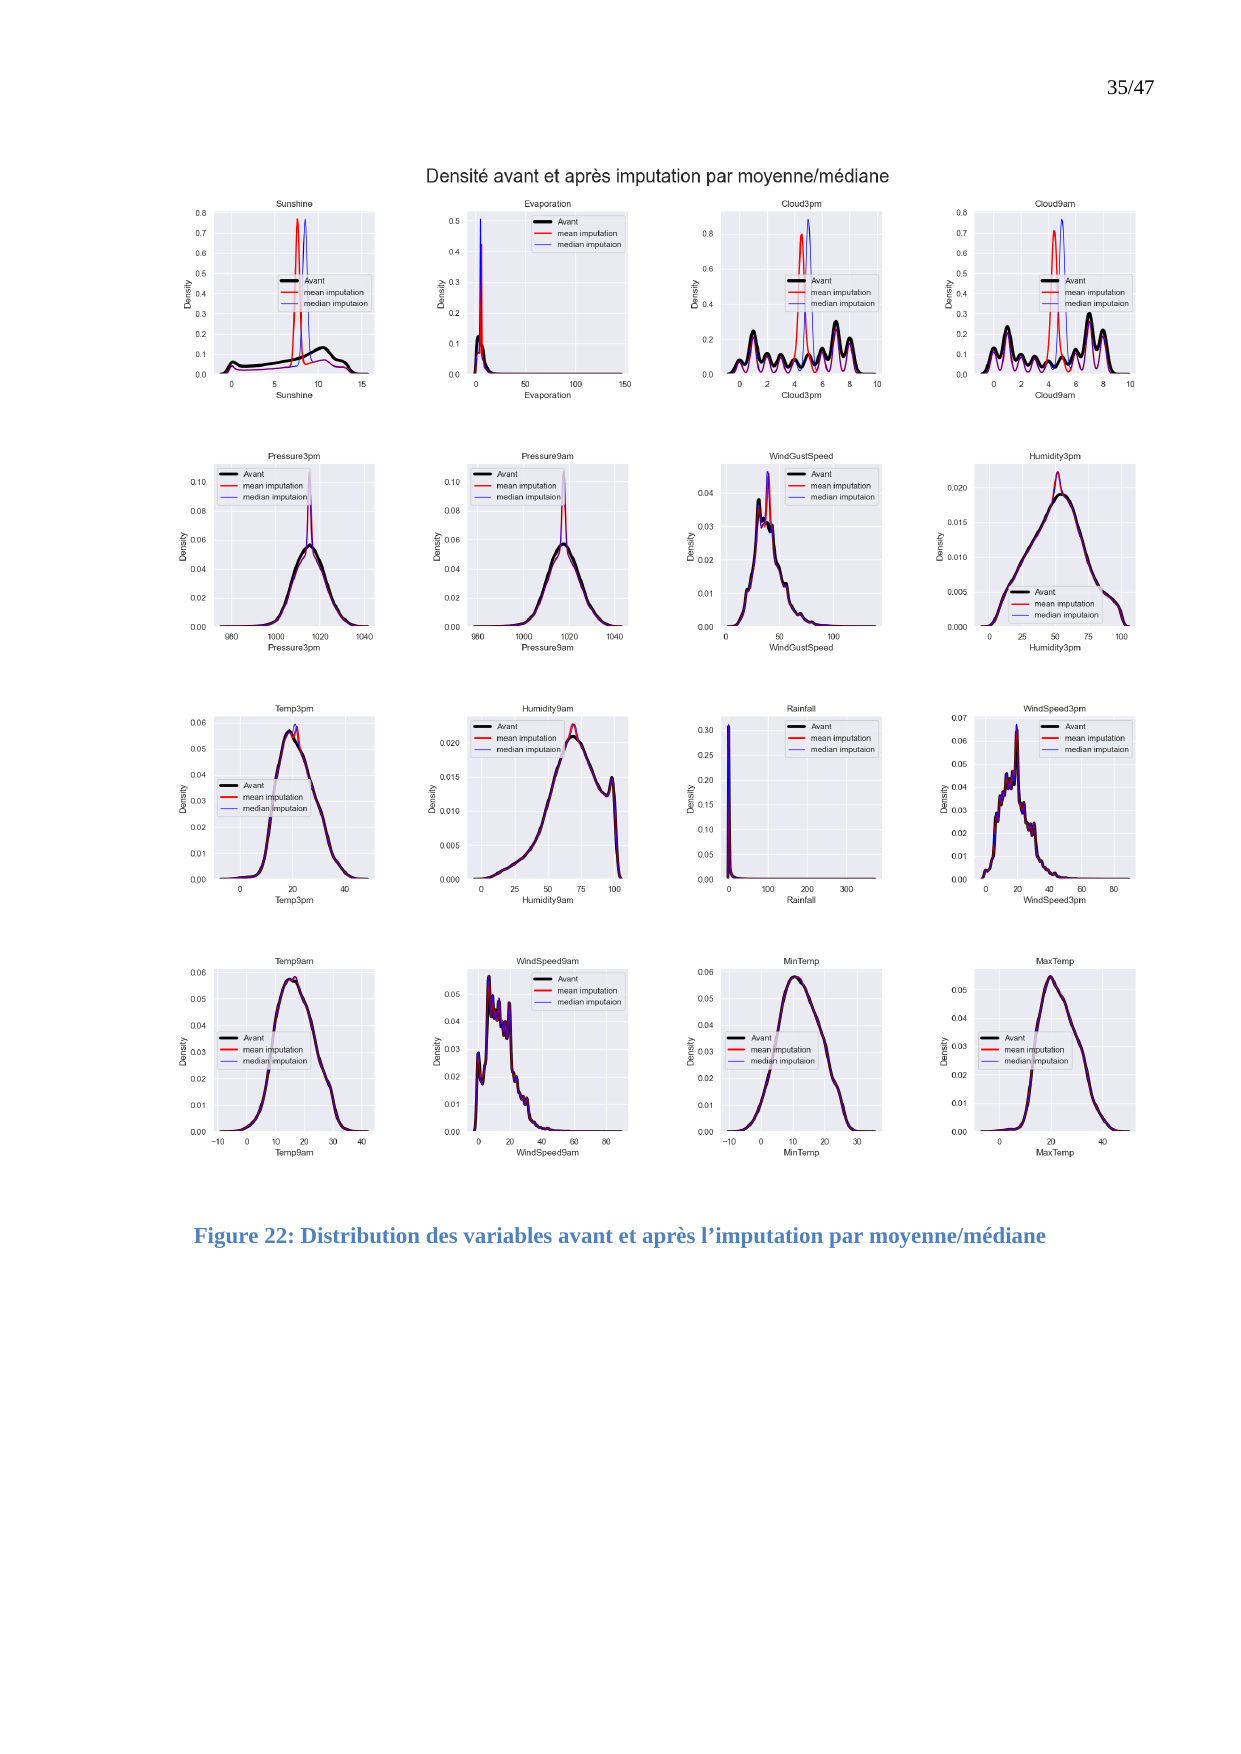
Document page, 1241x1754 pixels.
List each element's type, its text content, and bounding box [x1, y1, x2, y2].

picture [126, 147, 1189, 1210]
